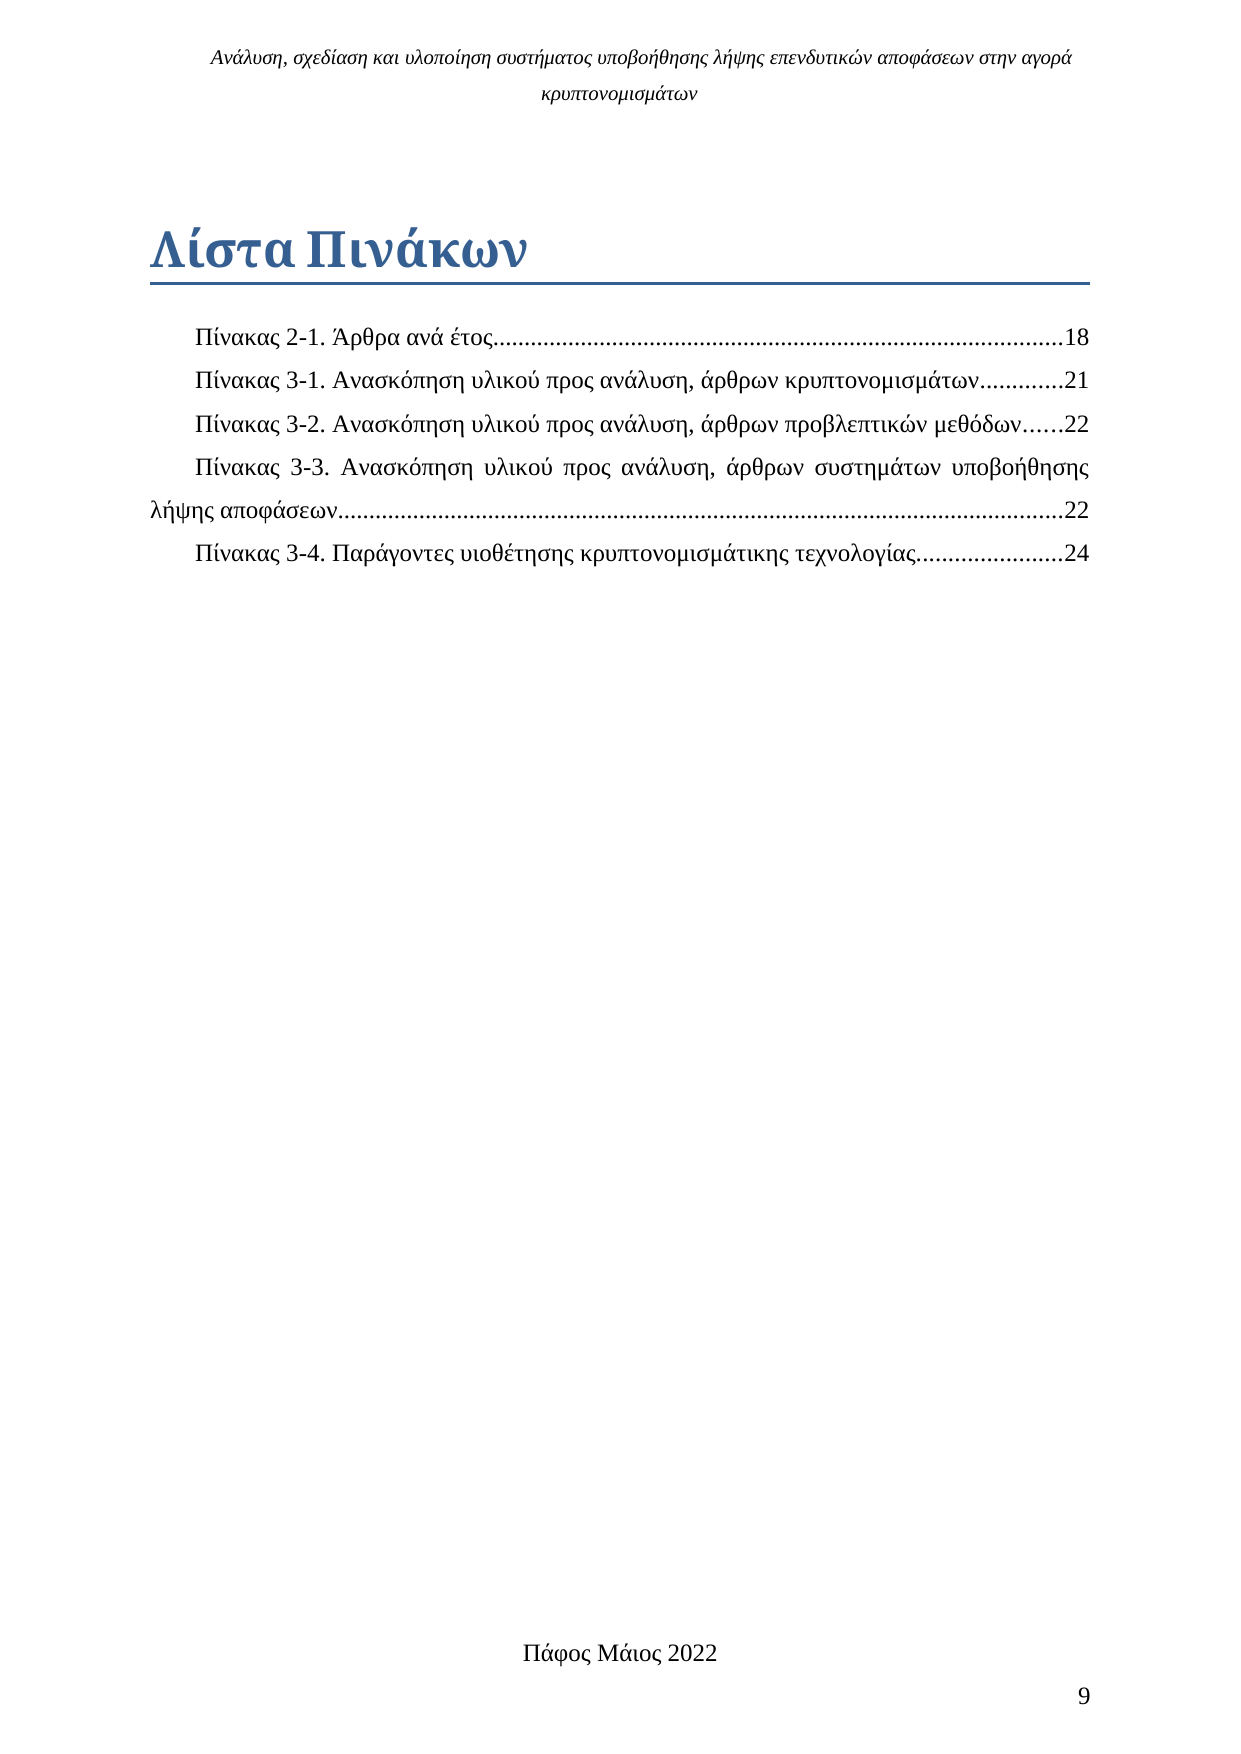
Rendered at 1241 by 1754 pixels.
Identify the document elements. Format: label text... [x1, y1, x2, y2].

text Πίνακας 3-1. Ανασκόπηση υλικού προς ανάλυση, άρθρων κρυπτονομισμάτων 21 [150, 366, 1090, 394]
subtitle Λίστα Πινάκων [150, 223, 1090, 282]
text Πίνακας 3-2. Ανασκόπηση υλικού προς ανάλυση, άρθρων προβλεπτικών μεθόδων 22 [150, 409, 1090, 437]
text Πίνακας 3-3. Ανασκόπηση υλικού προς ανάλυση, άρθρων συστημάτων υποβοήθησης λήψης αποφάσεων. 22 [150, 452, 1090, 524]
text Πίνακας 2-1. Άρθρα ανά έτος 18 [150, 322, 1090, 351]
text Πίνακας 3-4. Παράγοντες υιοθέτησης κρυπτονομισμάτικης τεχνολογίας. 24 [150, 538, 1090, 567]
